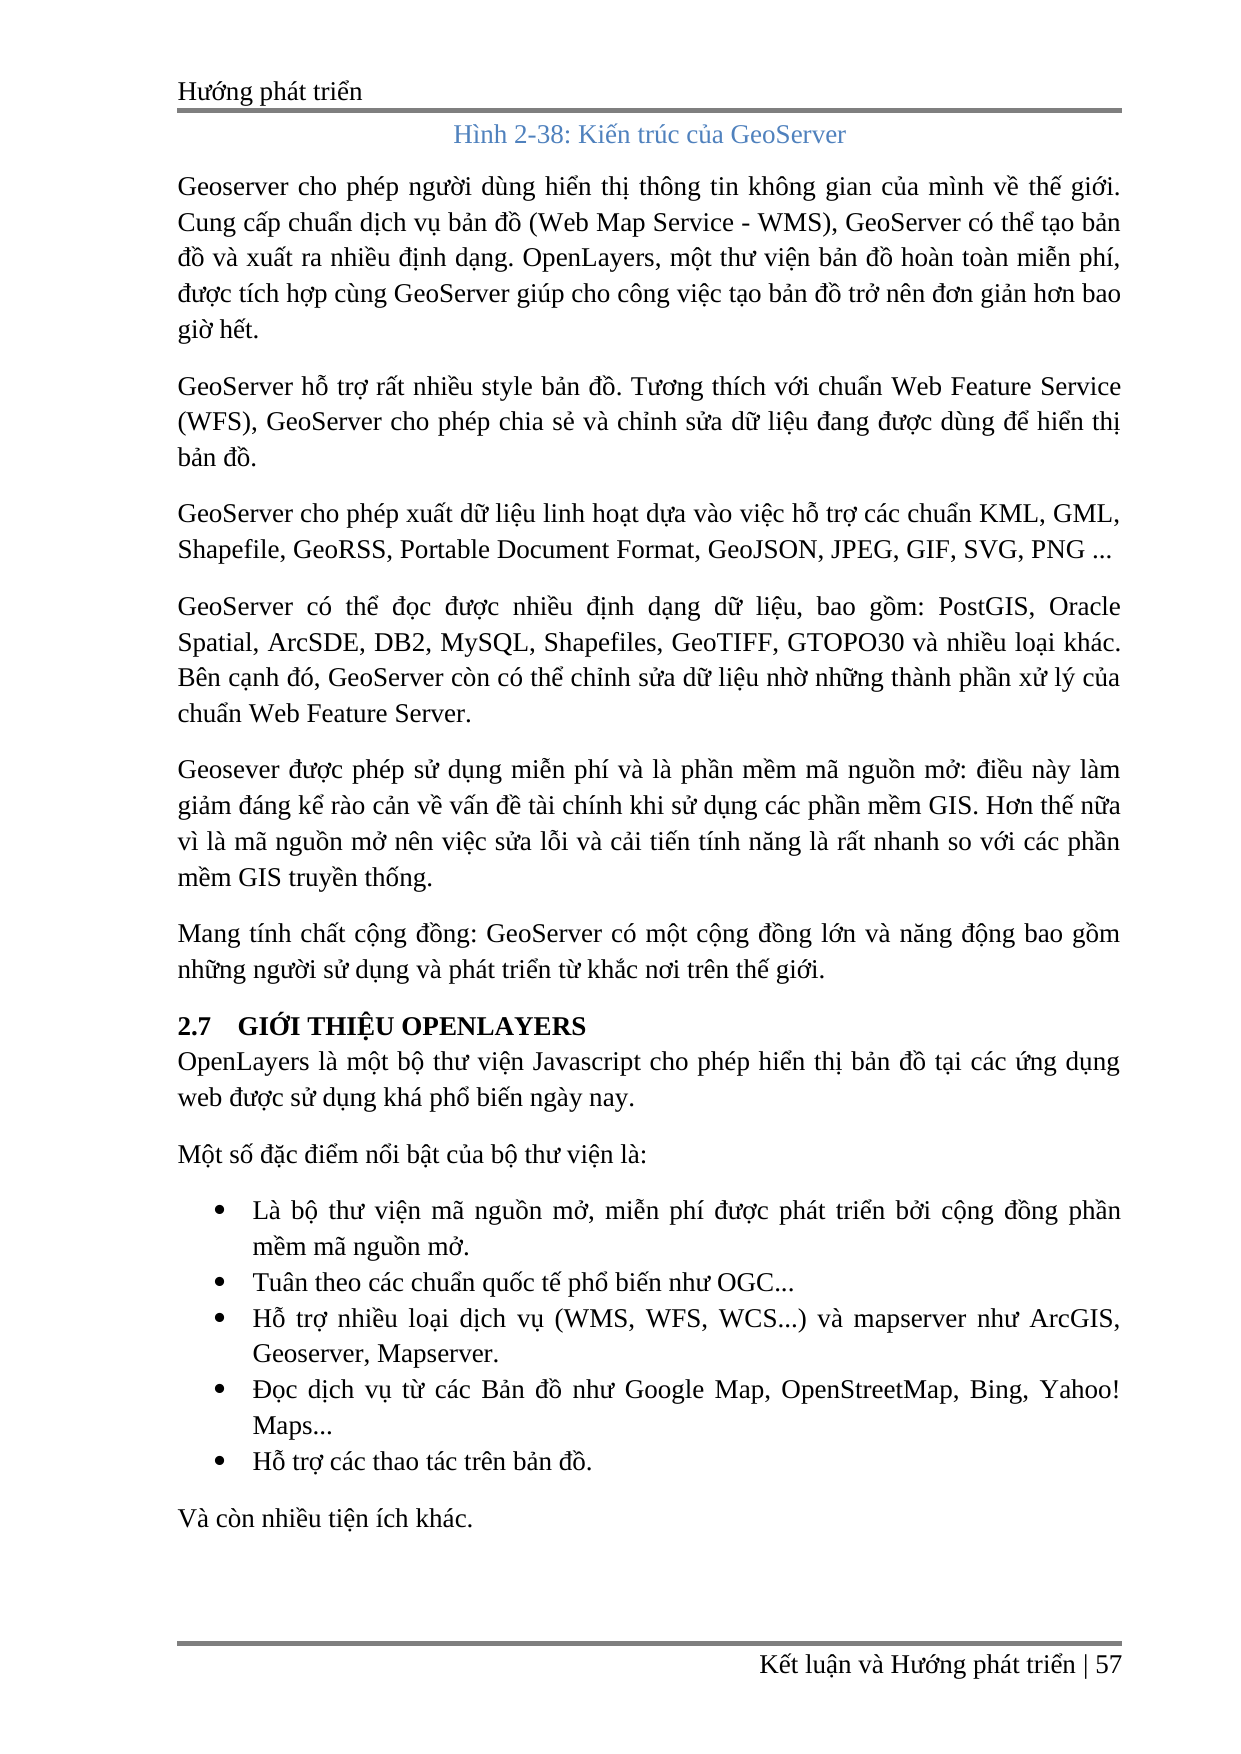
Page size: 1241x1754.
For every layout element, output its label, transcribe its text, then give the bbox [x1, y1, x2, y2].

list Đọc dịch vụ từ các Bản đồ như Google Map, OpenStreetMap, Bing, Yahoo! Maps... [215, 1373, 1122, 1440]
list Hỗ trợ các thao tác trên bản đồ. [215, 1445, 1122, 1476]
list Là bộ thư viện mã nguồn mở, miễn phí được phát triển bởi cộng đồng phần mềm mã nguồn mở. [215, 1194, 1122, 1261]
text Và còn nhiều tiện ích khác. [177, 1502, 1122, 1533]
list Tuân theo các chuẩn quốc tế phổ biến như OGC... [215, 1266, 1122, 1297]
text GeoServer cho phép xuất dữ liệu linh hoạt dựa vào việc hỗ trợ các chuẩn KML, GML, Shapefile, GeoRSS, Portable Document Format, GeoJSON, JPEG, GIF, SVG, PNG ... [177, 498, 1122, 564]
text Geoserver cho phép người dùng hiển thị thông tin không gian của mình về thế giới. Cung cấp chuẩn dịch vụ bản đồ (Web Map Service - WMS), GeoServer có thể tạo bản đồ và xuất ra nhiều định dạng. OpenLayers, một thư viện bản đồ hoàn toàn miễn phí, được tích hợp cùng GeoServer giúp cho công việc tạo bản đồ trở nên đơn giản hơn bao giờ hết. [177, 170, 1122, 344]
text Mang tính chất cộng đồng: GeoServer có một cộng đồng lớn và năng động bao gồm những người sử dụng và phát triển từ khắc nơi trên thế giới. [177, 917, 1122, 984]
text Hình 2-38: Kiến trúc của GeoServer [177, 118, 1122, 149]
text OpenLayers là một bộ thư viện Javascript cho phép hiển thị bản đồ tại các ứng dụng web được sử dụng khá phổ biến ngày nay. [177, 1045, 1122, 1112]
text GeoServer hỗ trợ rất nhiều style bản đồ. Tương thích với chuẩn Web Feature Service (WFS), GeoServer cho phép chia sẻ và chỉnh sửa dữ liệu đang được dùng để hiển thị bản đồ. [177, 369, 1122, 472]
text Một số đặc điểm nổi bật của bộ thư viện là: [177, 1138, 1122, 1169]
list Hỗ trợ nhiều loại dịch vụ (WMS, WFS, WCS...) và mapserver như ArcGIS, Geoserver, Mapserver. [215, 1302, 1122, 1369]
text GeoServer có thể đọc được nhiều định dạng dữ liệu, bao gồm: PostGIS, Oracle Spatial, ArcSDE, DB2, MySQL, Shapefiles, GeoTIFF, GTOPO30 và nhiều loại khác. Bên cạnh đó, GeoServer còn có thể chỉnh sửa dữ liệu nhờ những thành phần xử lý của chuẩn Web Feature Server. [177, 590, 1122, 728]
text Geosever được phép sử dụng miễn phí và là phần mềm mã nguồn mở: điều này làm giảm đáng kể rào cản về vấn đề tài chính khi sử dụng các phần mềm GIS. Hơn thế nữa vì là mã nguồn mở nên việc sửa lỗi và cải tiến tính năng là rất nhanh so với các phần mềm GIS truyền thống. [177, 754, 1122, 892]
subtitle Giới thiệu OpenLayers [177, 1010, 1122, 1041]
